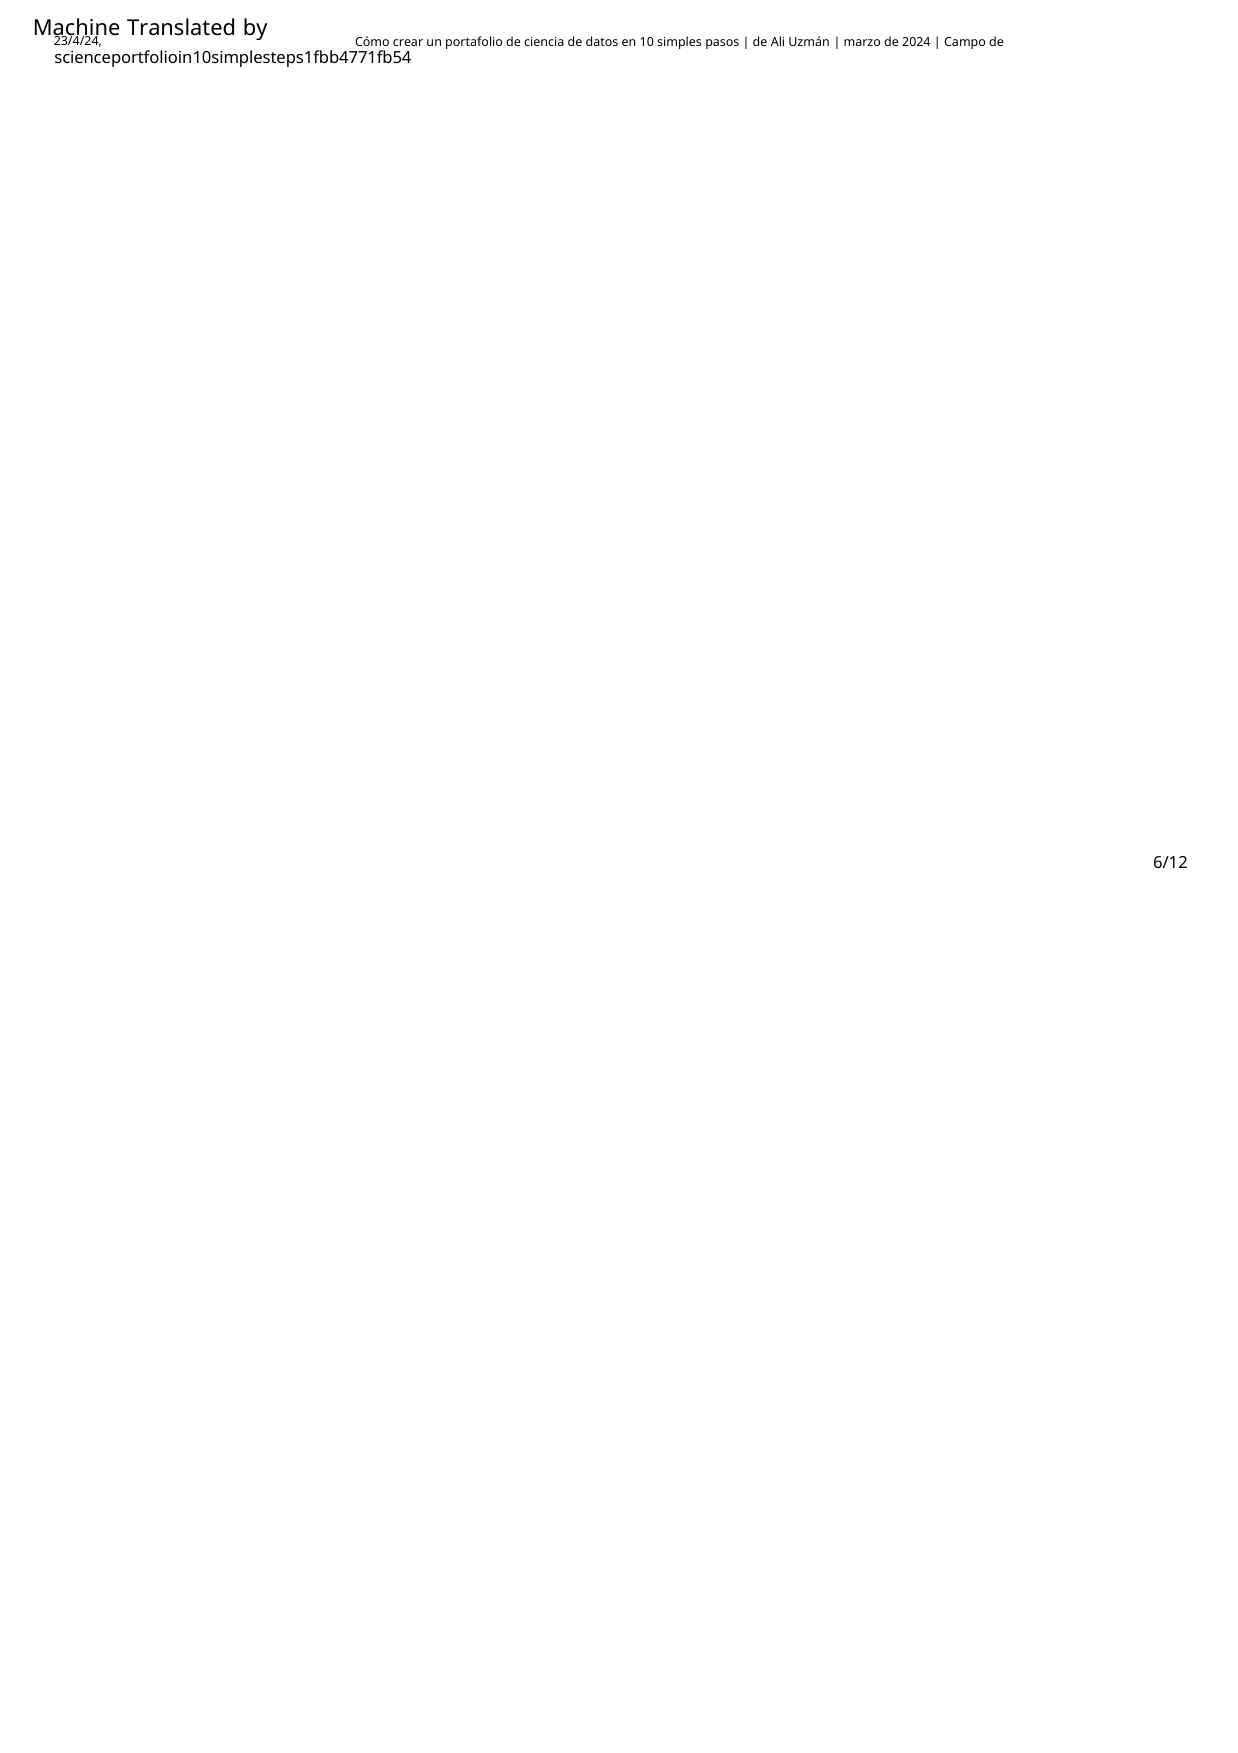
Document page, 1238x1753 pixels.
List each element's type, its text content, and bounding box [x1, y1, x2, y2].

text 6/12 [1153, 850, 1198, 873]
text https://bootcamp.uxdesign.cc/how­to­create­a­data­science­portfolio­in­10­simple­steps­1fbb4771fb54 [54, 46, 799, 68]
